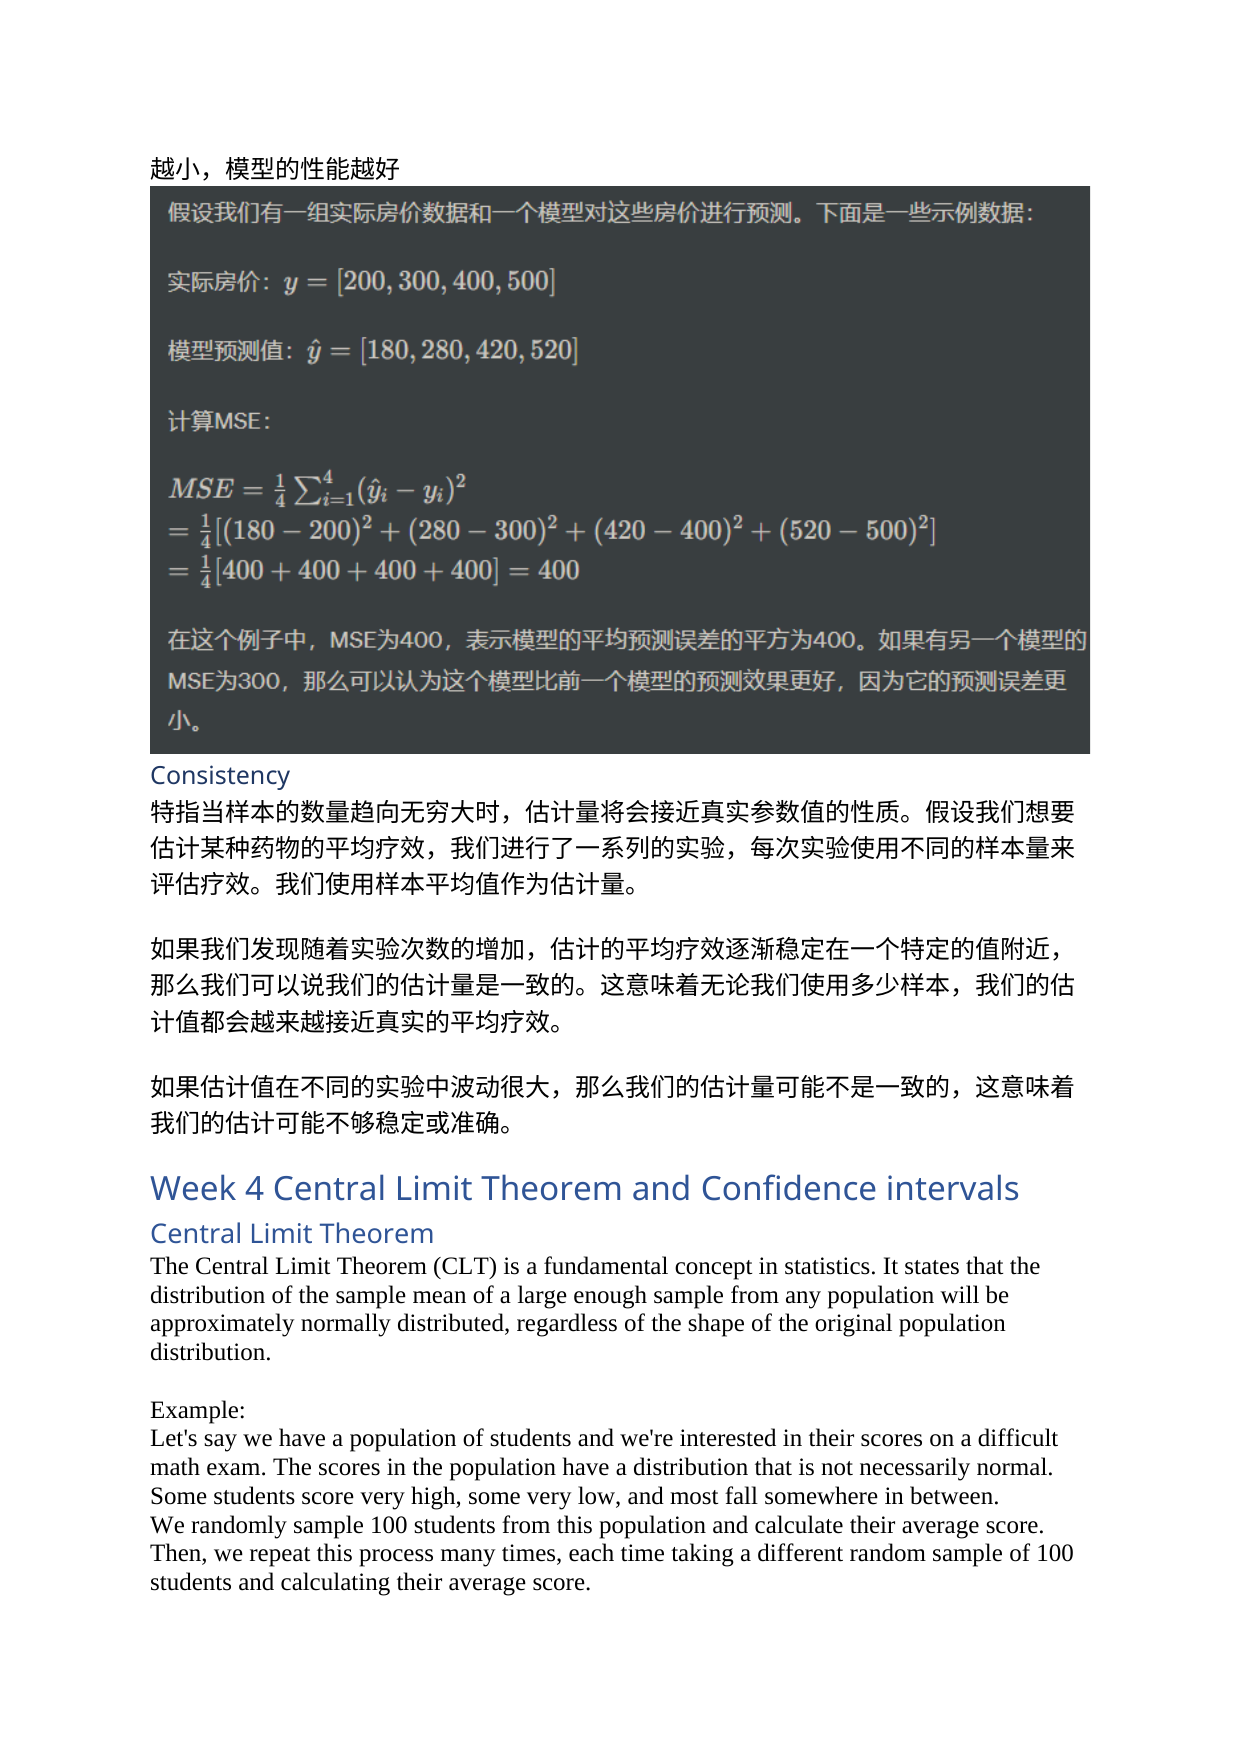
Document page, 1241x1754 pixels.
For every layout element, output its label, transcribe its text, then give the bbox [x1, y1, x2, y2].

text 如果估计值在不同的实验中波动很大，那么我们的估计量可能不是一致的，这意味着我们的估计可能不够稳定或准确。 [150, 1067, 1090, 1139]
picture [150, 186, 1091, 754]
subtitle Central Limit Theorem [150, 1214, 1090, 1251]
text We randomly sample 100 students from this population and calculate their average score. Then, we repeat this process many times, each time taking a different random sample of 100 students and calculating their average score. [150, 1510, 1090, 1596]
text The Central Limit Theorem (CLT) is a fundamental concept in statistics. It states that the distribution of the sample mean of a large enough sample from any population will be approximately normally distributed, regardless of the shape of the original population distribution. [150, 1251, 1090, 1366]
subtitle Week 4 Central Limit Theorem and Confidence intervals [150, 1164, 1090, 1210]
text 如果我们发现随着实验次数的增加，估计的平均疗效逐渐稳定在一个特定的值附近，那么我们可以说我们的估计量是一致的。这意味着无论我们使用多少样本，我们的估计值都会越来越接近真实的平均疗效。 [150, 929, 1090, 1038]
text Let's say we have a population of students and we're interested in their scores on a difficult math exam. The scores in the population have a distribution that is not necessarily normal. Some students score very high, some very low, and most fall somewhere in between. [150, 1423, 1090, 1510]
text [150, 150, 1090, 186]
text 特指当样本的数量趋向无穷大时，估计量将会接近真实参数值的性质。假设我们想要估计某种药物的平均疗效，我们进行了一系列的实验，每次实验使用不同的样本量来评估疗效。我们使用样本平均值作为估计量。 [150, 792, 1090, 901]
text Example: [150, 1395, 1090, 1423]
subtitle Consistency [150, 758, 1090, 792]
